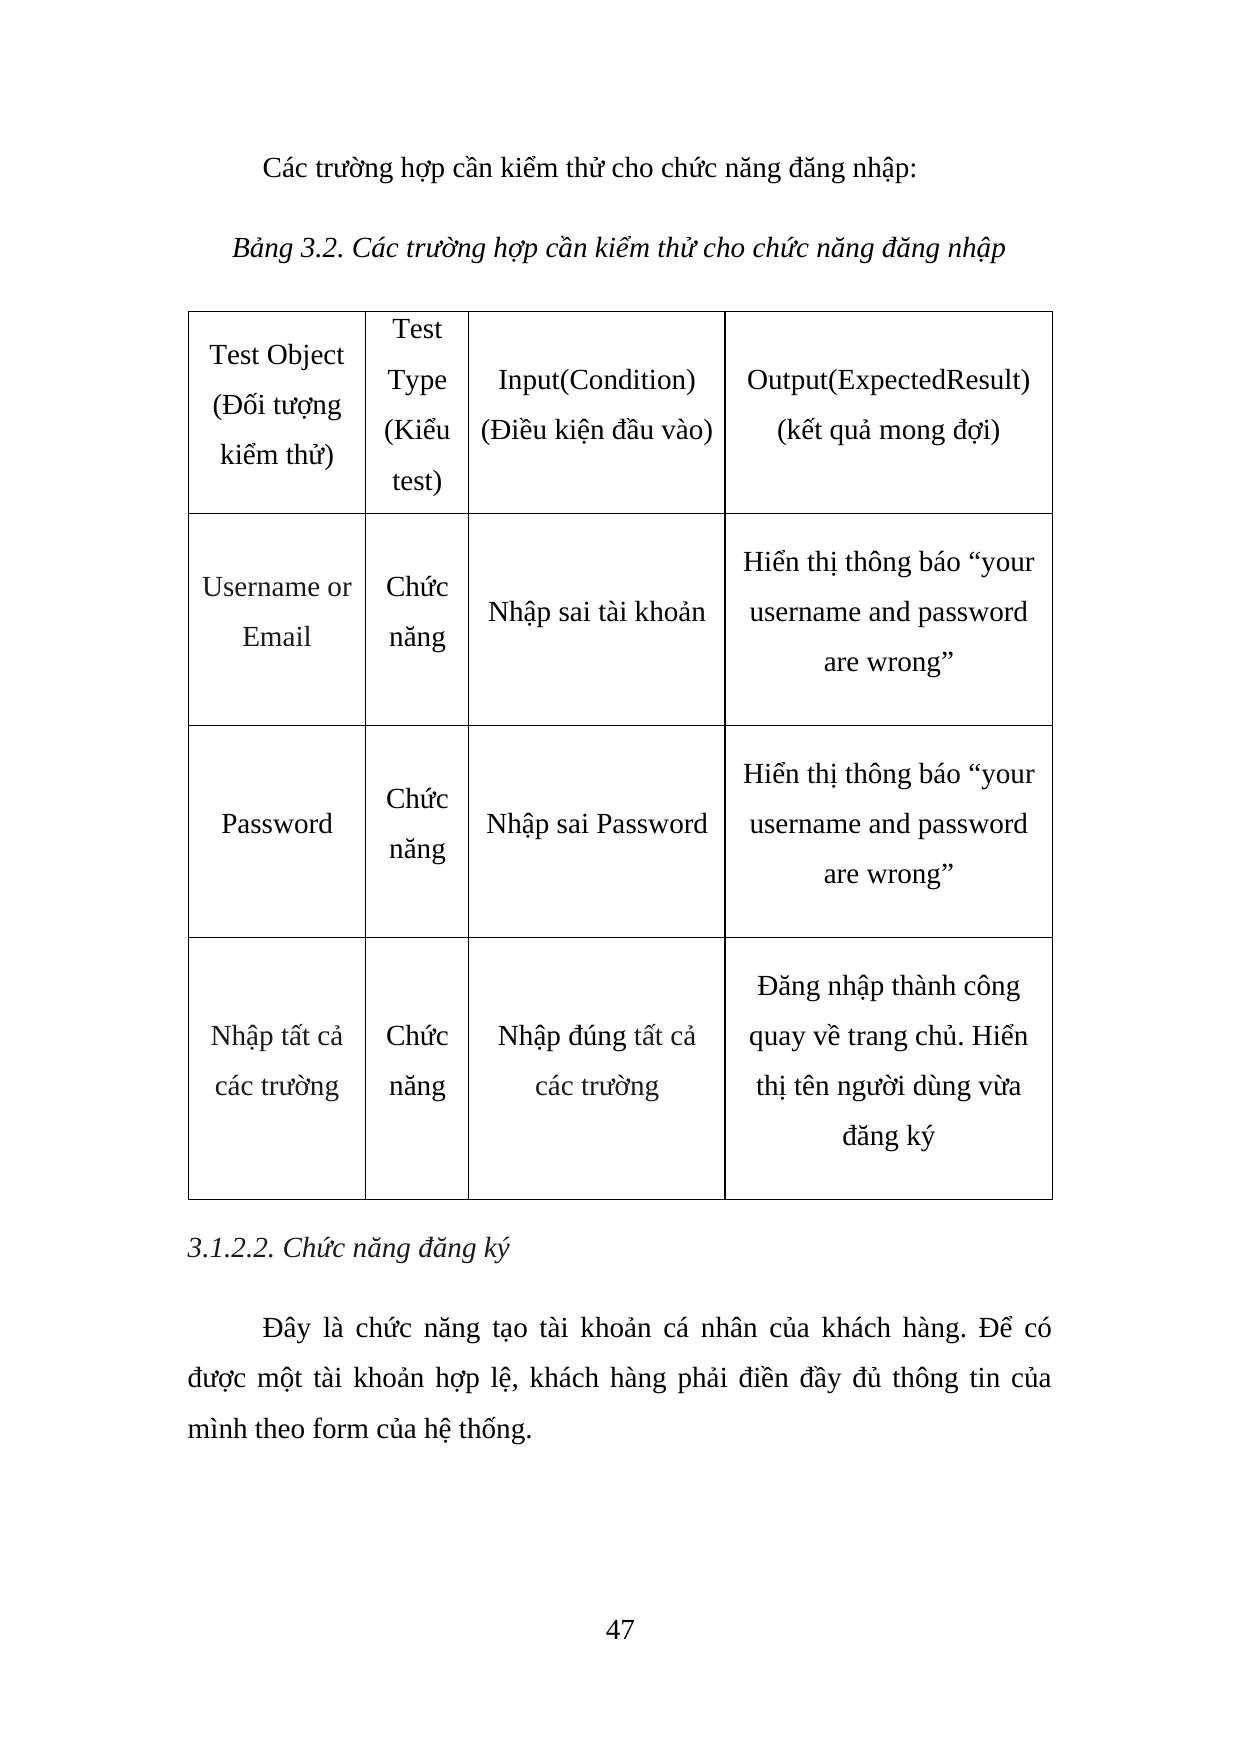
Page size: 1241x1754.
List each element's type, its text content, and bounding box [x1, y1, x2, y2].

table_cell Đăng nhập thành công quay về trang chủ. Hiển thị tên người dùng vừa đăng ký [726, 938, 1052, 1199]
table_cell Chức năng [366, 938, 468, 1199]
table_cell Nhập tất cả các trường [189, 938, 365, 1199]
table_header Input(Condition) (Điều kiện đầu vào) [469, 312, 724, 513]
table_cell Username or Email [189, 514, 365, 725]
table_cell Hiển thị thông báo “your username and password are wrong” [726, 514, 1052, 725]
table_cell Hiển thị thông báo “your username and password are wrong” [726, 726, 1052, 937]
table_cell Chức năng [366, 726, 468, 937]
table_cell Nhập sai tài khoản [469, 514, 724, 725]
text Bảng 3.2. Các trường hợp cần kiểm thử cho chức năng đăng nhập [187, 230, 1053, 264]
table_cell Password [189, 726, 365, 937]
table_header Test Object (Đối tượng kiểm thử) [189, 312, 365, 513]
table_header Test Type (Kiểu test) [366, 312, 468, 513]
table_header Output(ExpectedResult) (kết quả mong đợi) [726, 312, 1052, 513]
text Đây là chức năng tạo tài khoản cá nhân của khách hàng. Để có được một tài khoản hợp lệ, khách hàng phải điền đầy đủ thông tin của mình theo form của hệ thống. [187, 1310, 1053, 1444]
table_cell Nhập đúng tất cả các trường [469, 938, 724, 1199]
text 3.1.2.2. Chức năng đăng ký [187, 1230, 1053, 1263]
table_cell Nhập sai Password [469, 726, 724, 937]
text Các trường hợp cần kiểm thử cho chức năng đăng nhập: [187, 150, 1053, 183]
table_cell Chức năng [366, 514, 468, 725]
